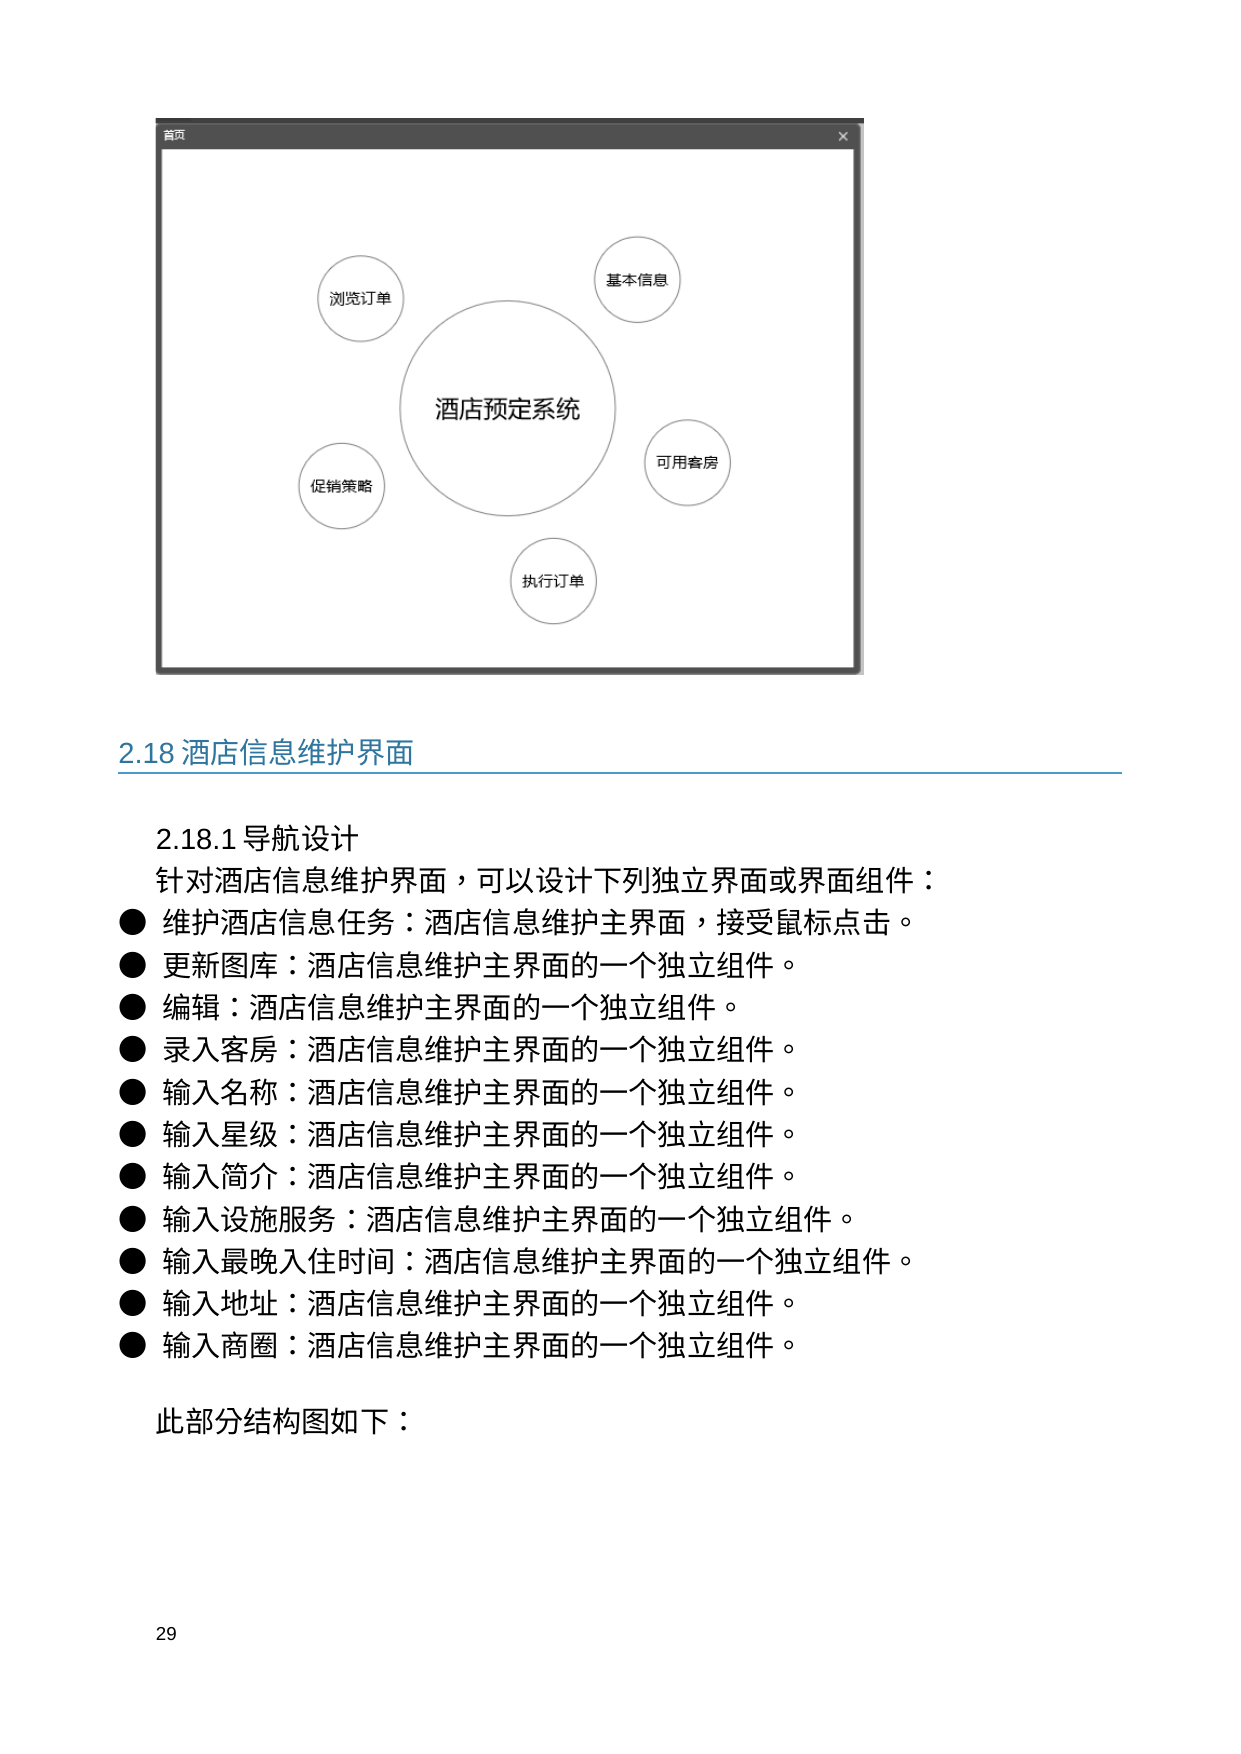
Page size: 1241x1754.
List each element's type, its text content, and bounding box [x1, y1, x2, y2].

list 输入设施服务：酒店信息维护主界面的一个独立组件。 [118, 1196, 1122, 1238]
list 维护酒店信息任务：酒店信息维护主界面，接受鼠标点击。 [118, 900, 1122, 942]
list 输入简介：酒店信息维护主界面的一个独立组件。 [118, 1154, 1122, 1196]
text 针对酒店信息维护界面，可以设计下列独立界面或界面组件： [118, 858, 1122, 900]
list 输入地址：酒店信息维护主界面的一个独立组件。 [118, 1281, 1122, 1323]
list 输入商圈：酒店信息维护主界面的一个独立组件。 [118, 1323, 1122, 1365]
list 输入名称：酒店信息维护主界面的一个独立组件。 [118, 1069, 1122, 1112]
subtitle 2.18酒店信息维护界面 [118, 729, 1122, 772]
text 此部分结构图如下： [118, 1399, 1122, 1441]
list 更新图库：酒店信息维护主界面的一个独立组件。 [118, 942, 1122, 985]
list 输入最晚入住时间：酒店信息维护主界面的一个独立组件。 [118, 1238, 1122, 1281]
list 输入星级：酒店信息维护主界面的一个独立组件。 [118, 1112, 1122, 1154]
picture [155, 118, 864, 675]
list 录入客房：酒店信息维护主界面的一个独立组件。 [118, 1027, 1122, 1069]
text 2.18.1导航设计 [118, 816, 1122, 858]
list 编辑：酒店信息维护主界面的一个独立组件。 [118, 985, 1122, 1027]
